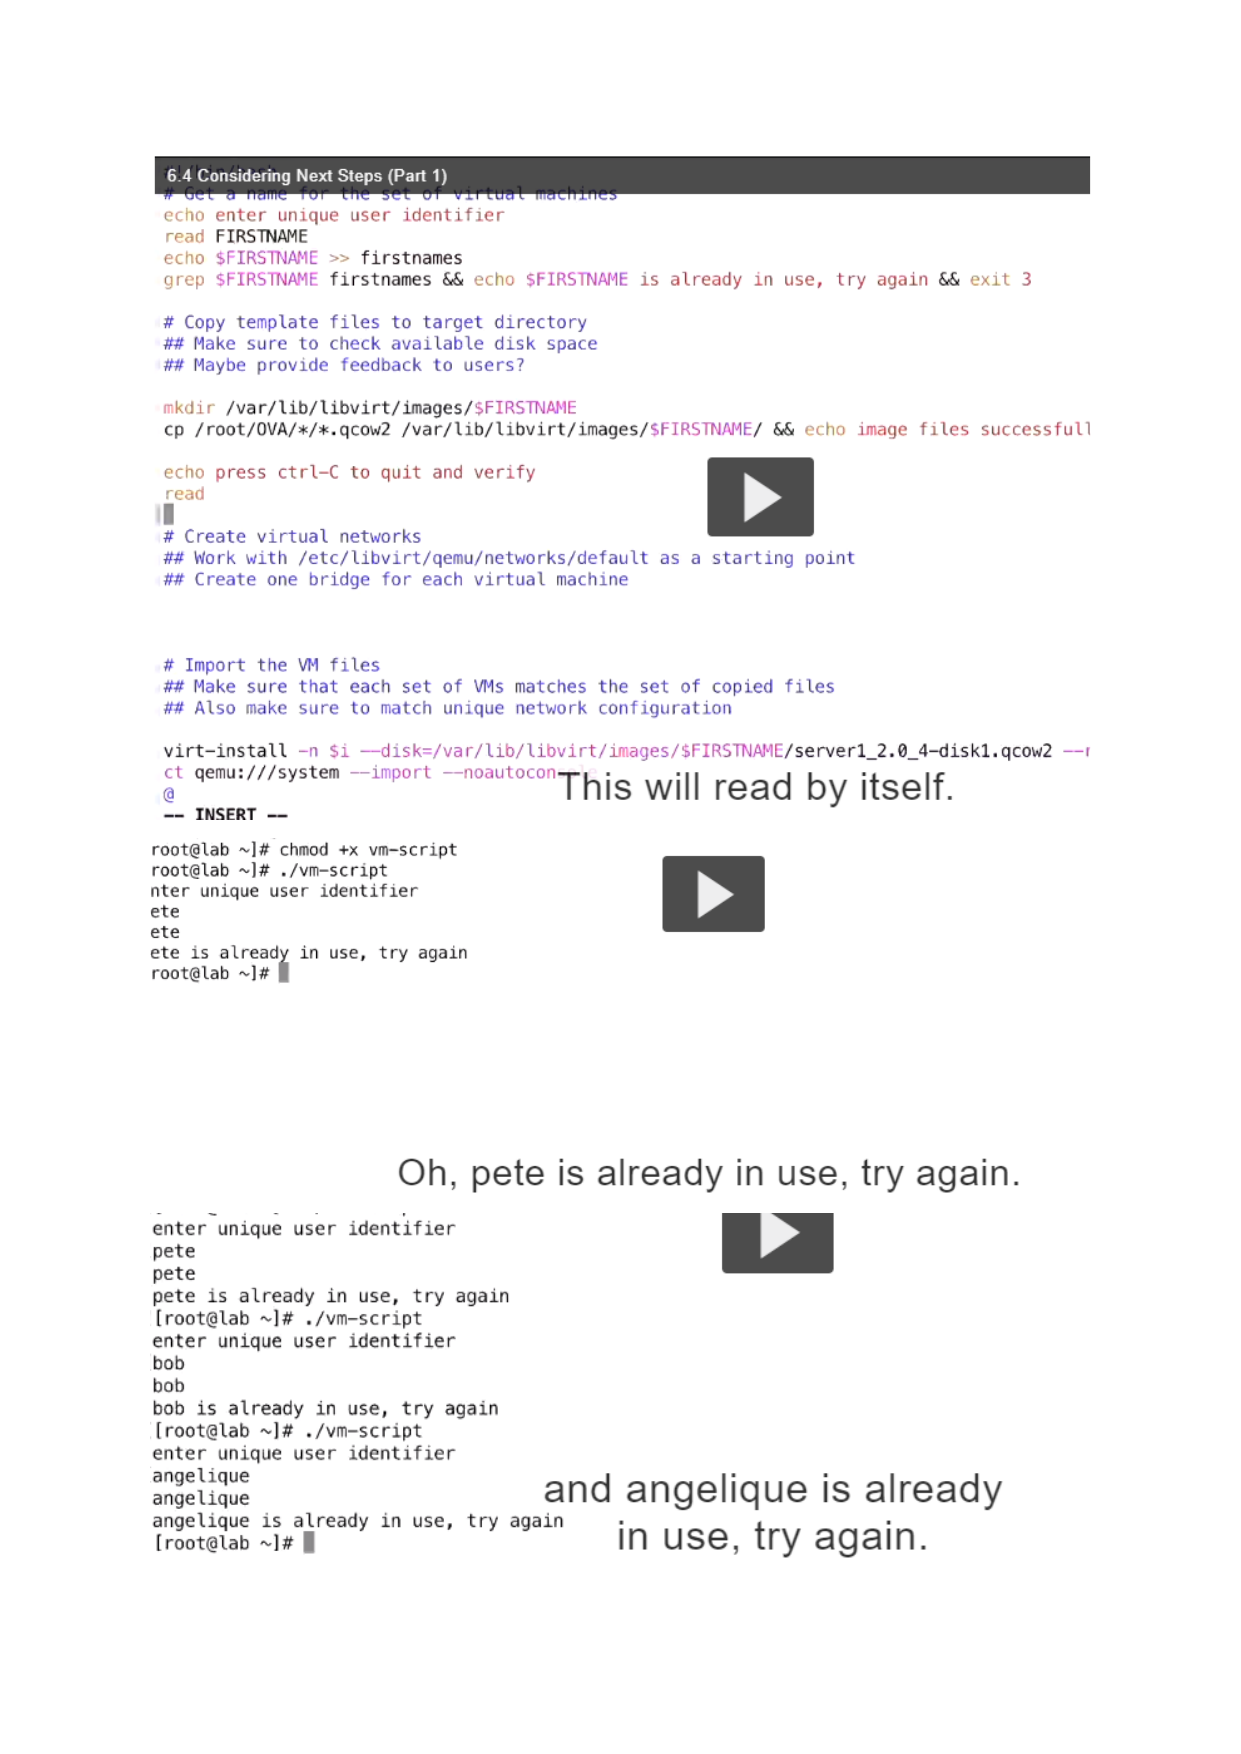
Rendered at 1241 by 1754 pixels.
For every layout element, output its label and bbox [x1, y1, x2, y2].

picture [150, 838, 1091, 1195]
picture [150, 1213, 1091, 1576]
picture [150, 150, 1091, 820]
